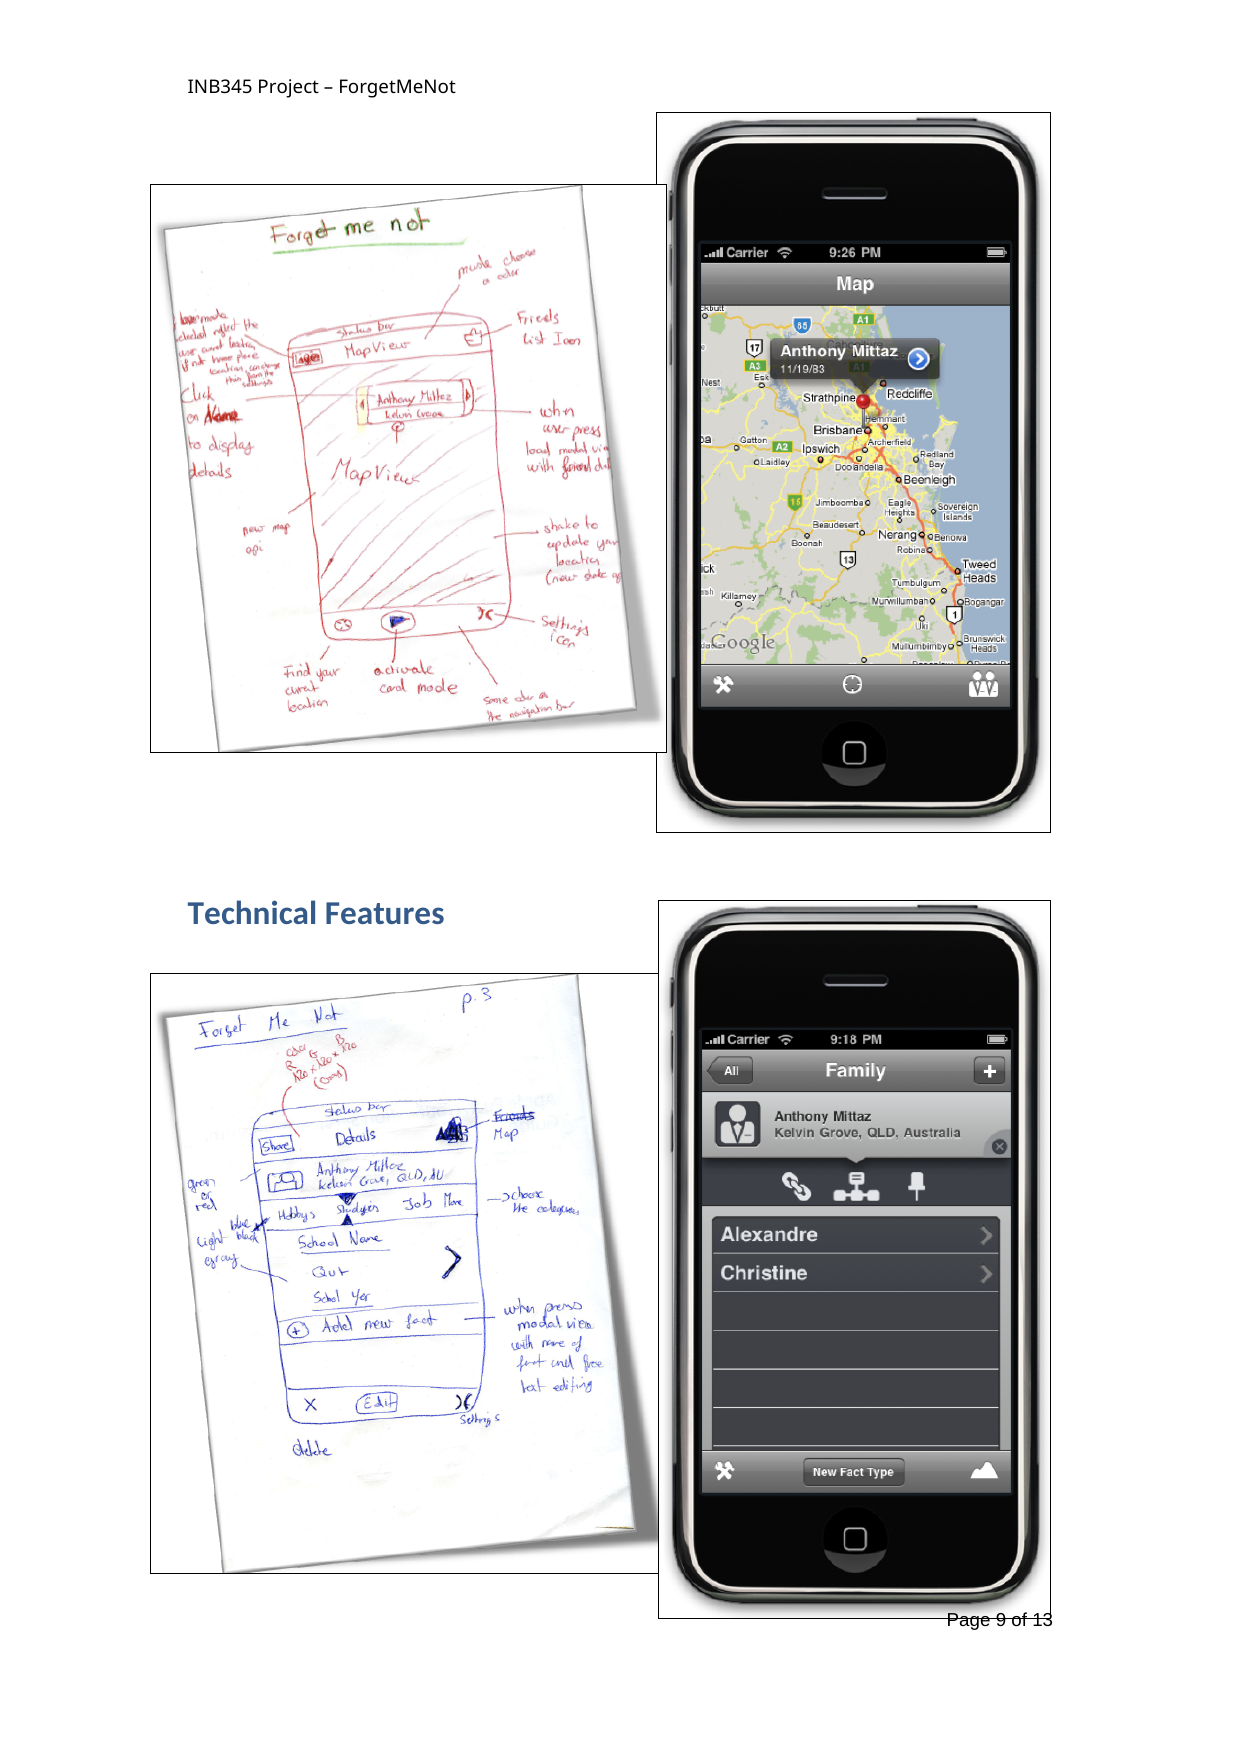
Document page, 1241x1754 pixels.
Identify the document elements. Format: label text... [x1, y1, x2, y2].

subtitle Technical Features [187, 892, 1053, 933]
picture [151, 974, 658, 1573]
picture [657, 113, 1050, 832]
picture [659, 933, 1050, 1618]
picture [151, 185, 666, 752]
